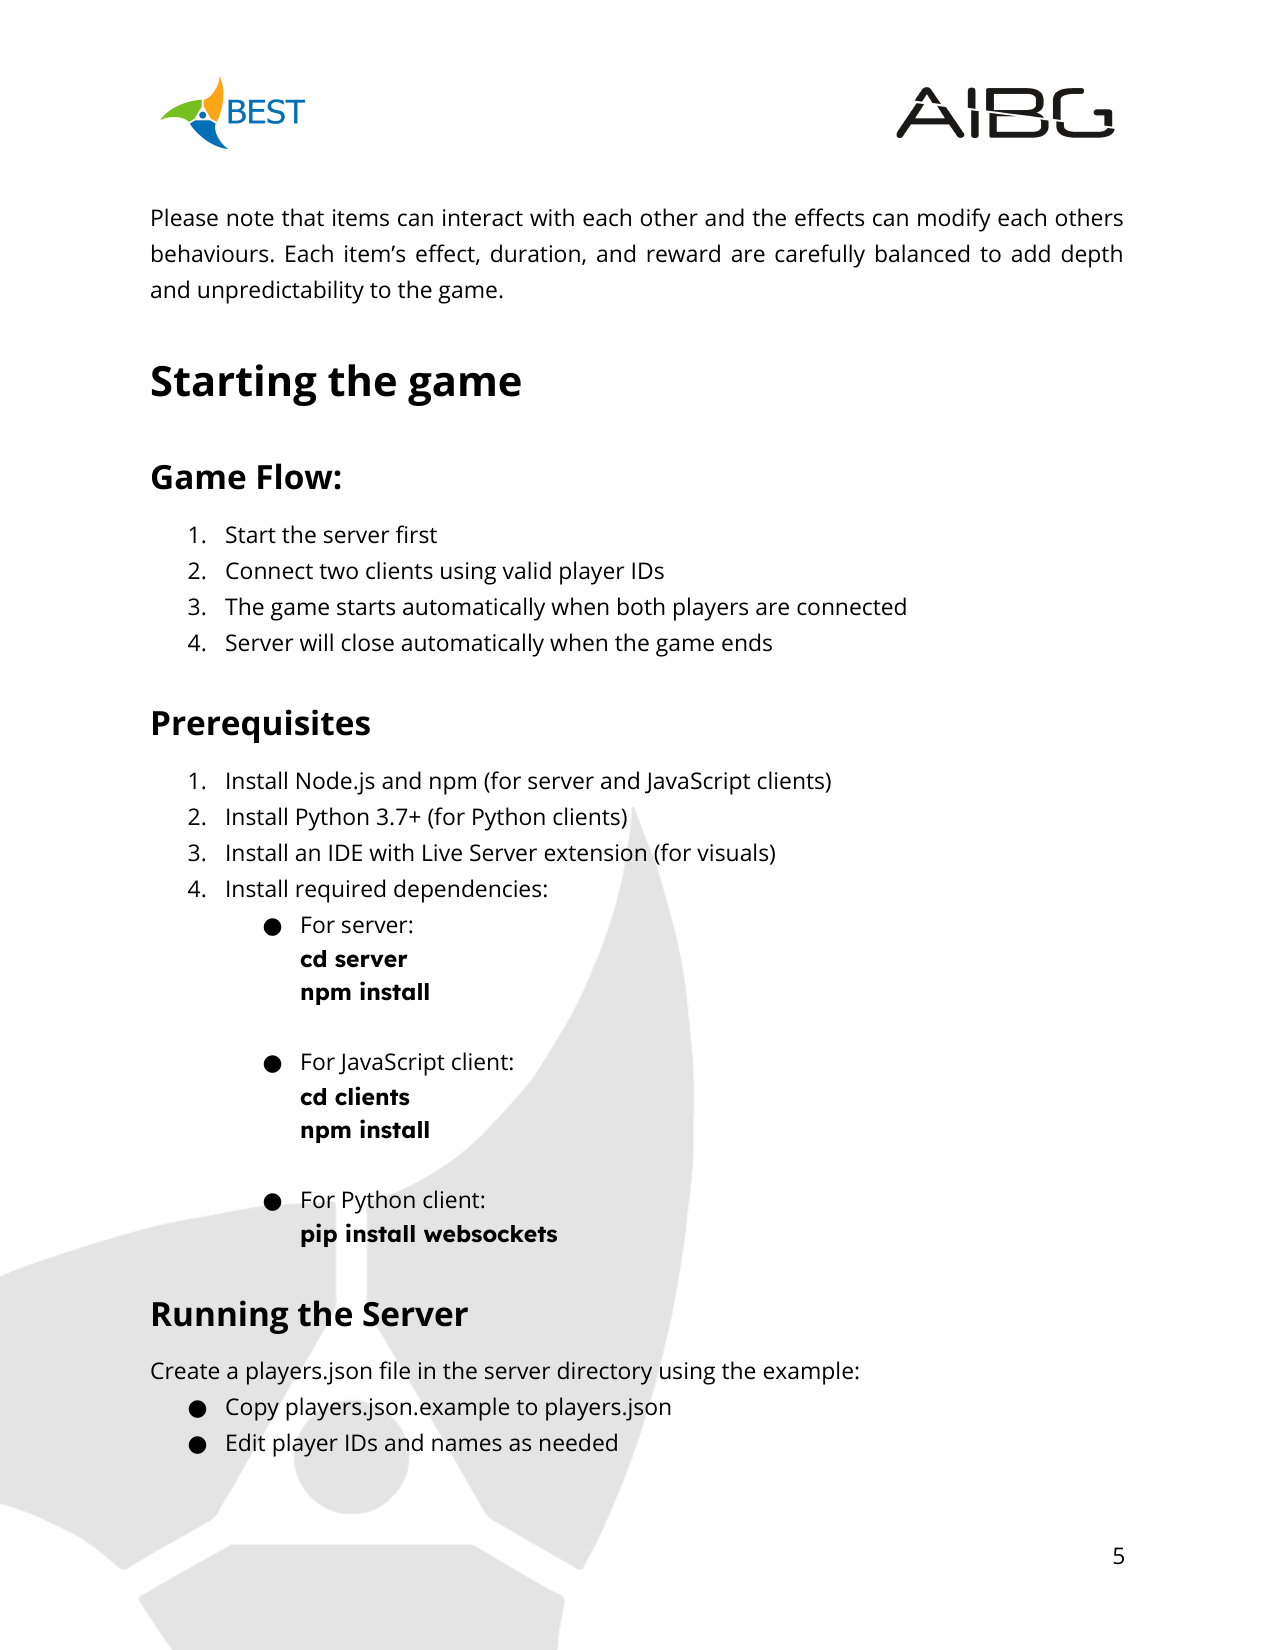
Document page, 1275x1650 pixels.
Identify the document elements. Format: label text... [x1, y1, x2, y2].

list Install Python 3.7+ (for Python clients) [187, 801, 1125, 832]
list Install required dependencies: [187, 873, 1125, 904]
list Connect two clients using valid player IDs [187, 555, 1125, 586]
subtitle Prerequisites [150, 700, 1125, 746]
list Copy players.json.example to players.json [187, 1391, 1125, 1422]
text pip install websockets [225, 1220, 1125, 1248]
picture [896, 87, 1115, 138]
text cd server [300, 944, 1125, 973]
subtitle Starting the game [150, 351, 1125, 408]
list The game starts automatically when both players are connected [187, 591, 1125, 622]
list For server: [262, 908, 1125, 940]
list Start the server first [187, 519, 1125, 550]
list Install an IDE with Live Server extension (for visuals) [187, 837, 1125, 868]
list For Python client: [262, 1184, 1125, 1215]
list For JavaScript client: [262, 1046, 1125, 1077]
text Please note that items can interact with each other and the effects can modify each others behaviours. Each item’s effect, duration, and reward are carefully balanced to add depth and unpredictability to the game. [150, 202, 1125, 305]
list Install Node.js and npm (for server and JavaScript clients) [187, 765, 1125, 796]
picture [160, 76, 306, 149]
text npm install [300, 1115, 1125, 1144]
text cd clients [300, 1082, 1125, 1111]
subtitle Running the Server [150, 1290, 1125, 1336]
subtitle Game Flow: [150, 454, 1125, 499]
text Create a players.json file in the server directory using the example: [150, 1355, 1125, 1386]
list Server will close automatically when the game ends [187, 627, 1125, 658]
text npm install [300, 977, 1125, 1006]
list Edit player IDs and names as needed [187, 1427, 1125, 1458]
